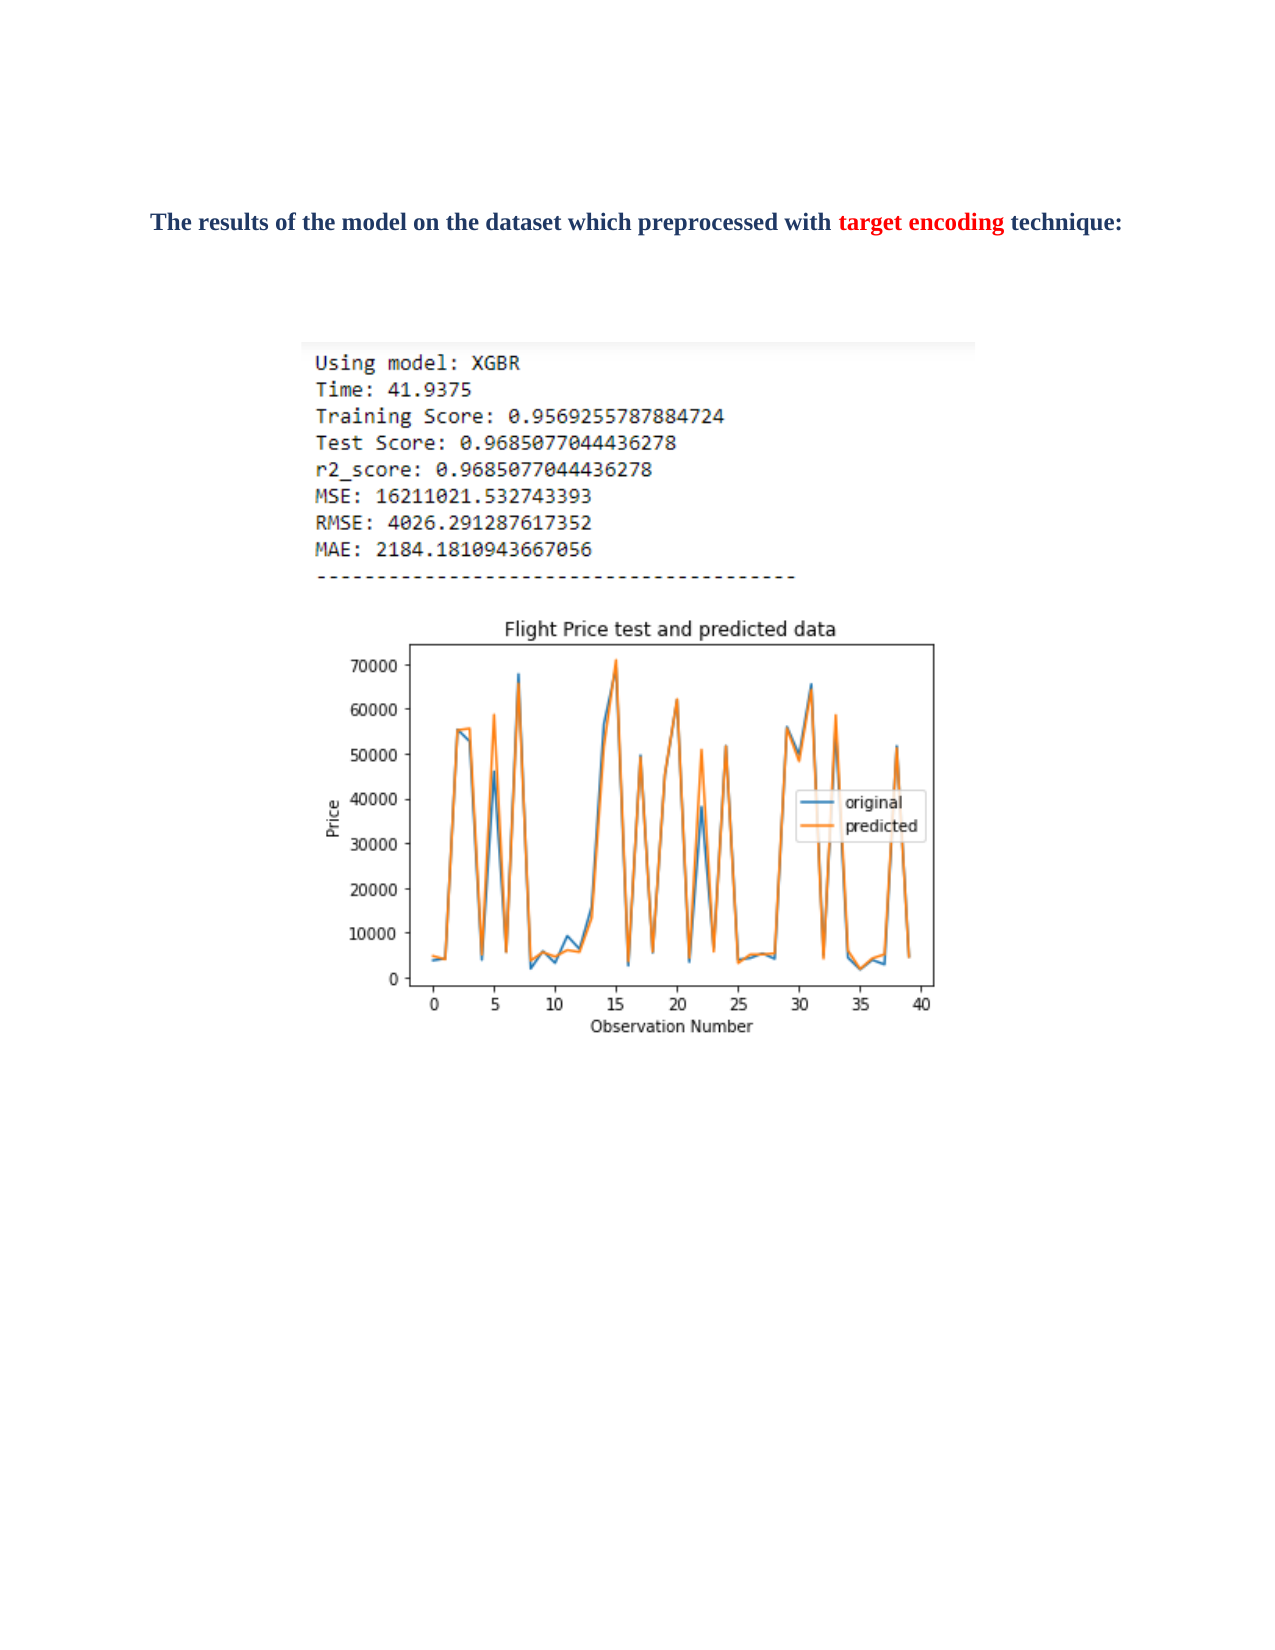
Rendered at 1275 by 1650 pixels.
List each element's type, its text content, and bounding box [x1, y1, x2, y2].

picture [300, 342, 974, 1064]
text The results of the model on the dataset which preprocessed with target encoding technique: [150, 207, 1125, 236]
